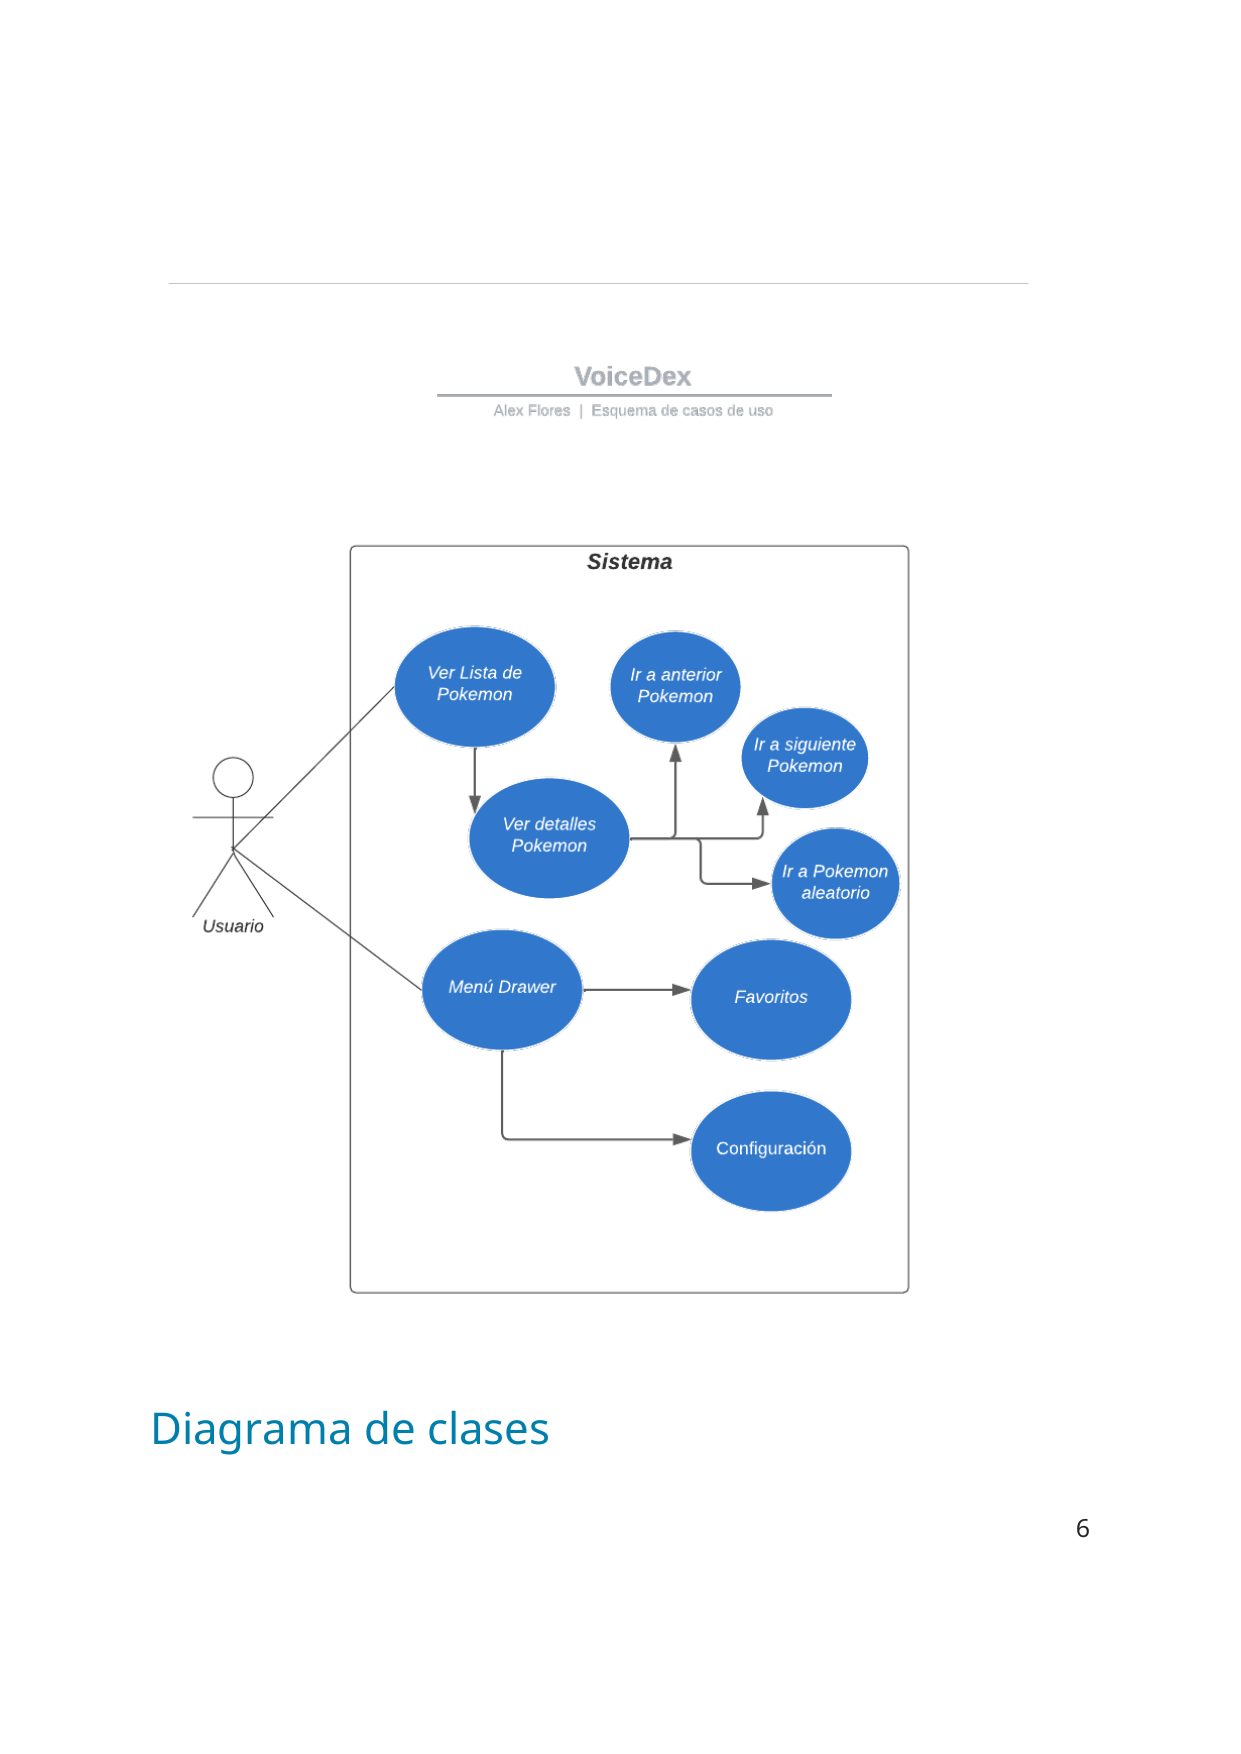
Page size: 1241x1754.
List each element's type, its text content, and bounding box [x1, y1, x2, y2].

subtitle Diagrama de clases [150, 1398, 1090, 1458]
